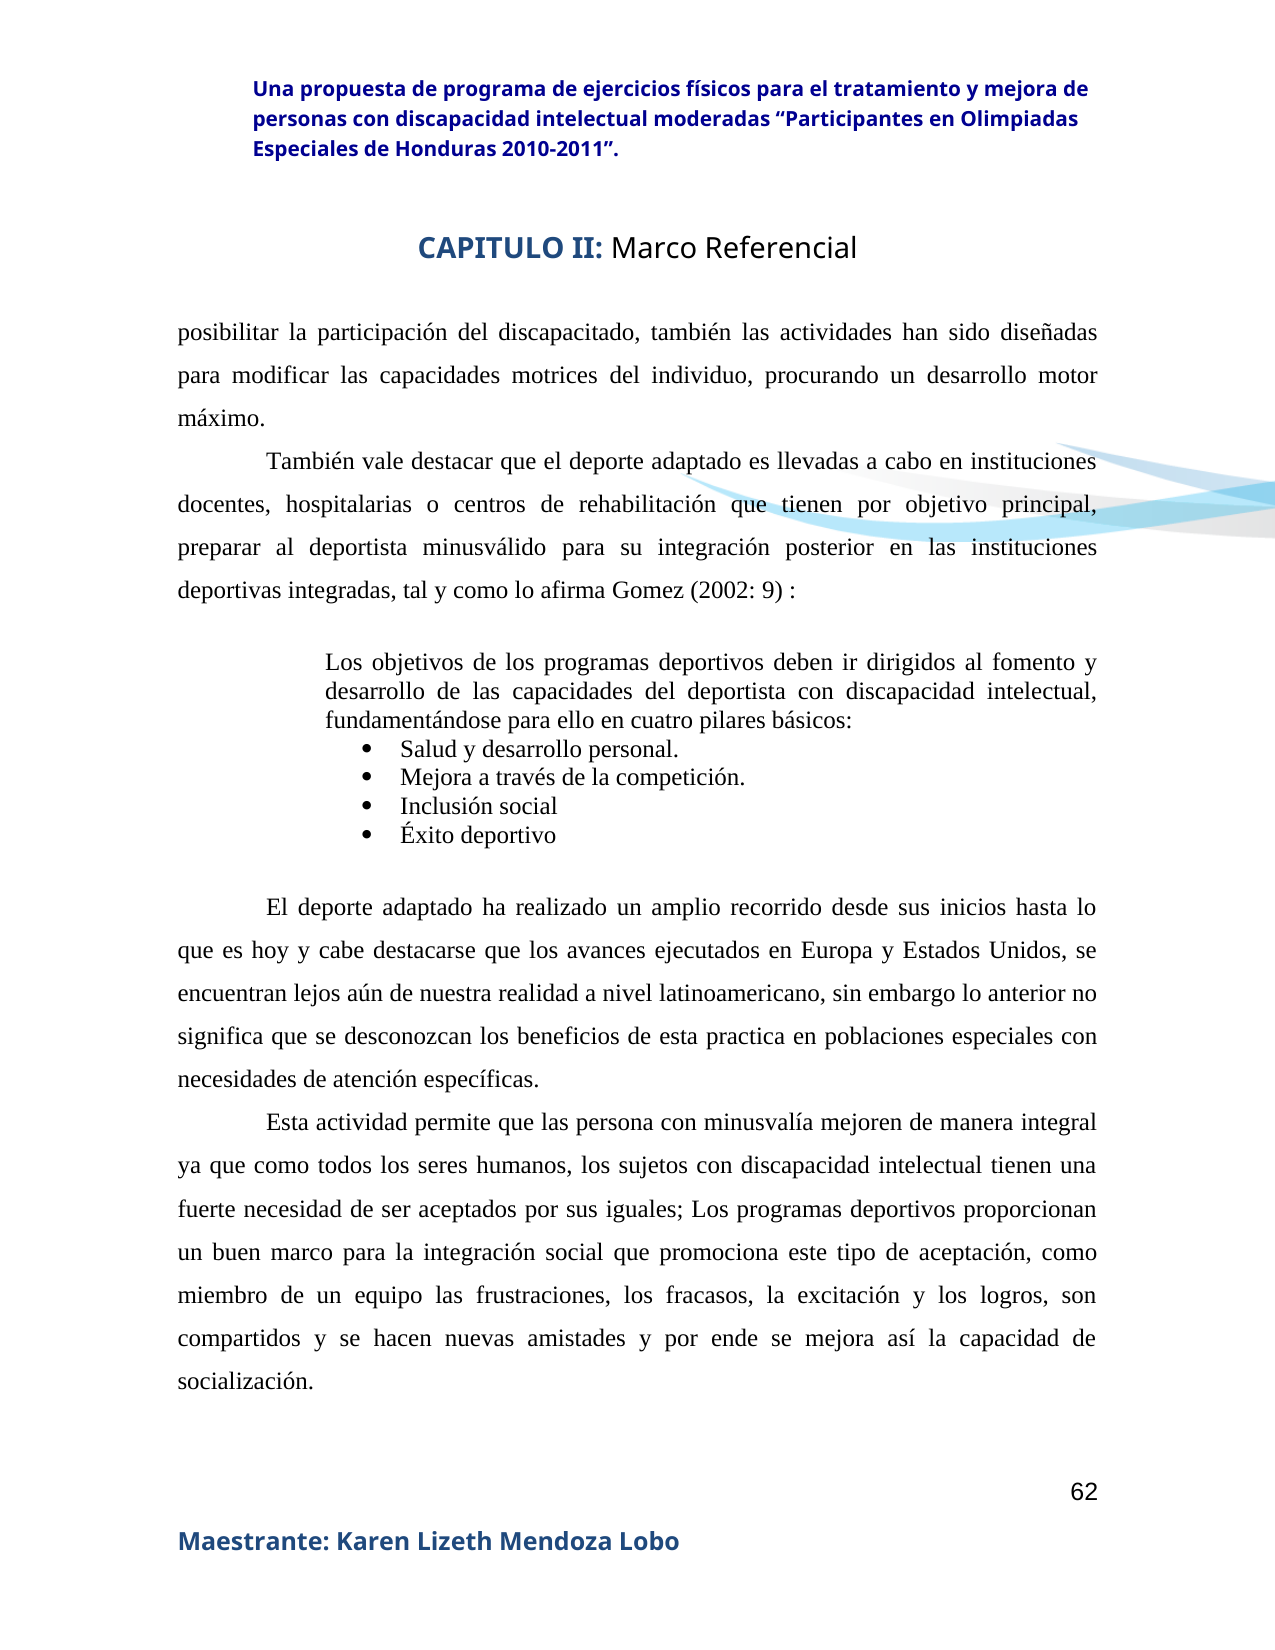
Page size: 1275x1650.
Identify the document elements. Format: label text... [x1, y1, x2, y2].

list Inclusión social [362, 791, 1098, 820]
text Los objetivos de los programas deportivos deben ir dirigidos al fomento y desarrollo de las capacidades del deportista con discapacidad intelectual, fundamentándose para ello en cuatro pilares básicos: [325, 647, 1098, 734]
text El deporte adaptado ha realizado un amplio recorrido desde sus inicios hasta lo que es hoy y cabe destacarse que los avances ejecutados en Europa y Estados Unidos, se encuentran lejos aún de nuestra realidad a nivel latinoamericano, sin embargo lo anterior no significa que se desconozcan los beneficios de esta practica en poblaciones especiales con necesidades de atención específicas. [177, 892, 1098, 1093]
text También vale destacar que el deporte adaptado es llevadas a cabo en instituciones docentes, hospitalarias o centros de rehabilitación que tienen por objetivo principal, preparar al deportista minusválido para su integración posterior en las instituciones deportivas integradas, tal y como lo afirma Gomez (2002: 9) : [177, 446, 1098, 604]
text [177, 317, 1098, 432]
list Salud y desarrollo personal. [362, 734, 1098, 762]
picture [680, 298, 1275, 542]
text Esta actividad permite que las persona con minusvalía mejoren de manera integral ya que como todos los seres humanos, los sujetos con discapacidad intelectual tienen una fuerte necesidad de ser aceptados por sus iguales; Los programas deportivos proporcionan un buen marco para la integración social que promociona este tipo de aceptación, como miembro de un equipo las frustraciones, los fracasos, la excitación y los logros, son compartidos y se hacen nuevas amistades y por ende se mejora así la capacidad de socialización. [177, 1107, 1098, 1395]
list Éxito deportivo [362, 820, 1098, 849]
list Mejora a través de la competición. [362, 762, 1098, 791]
